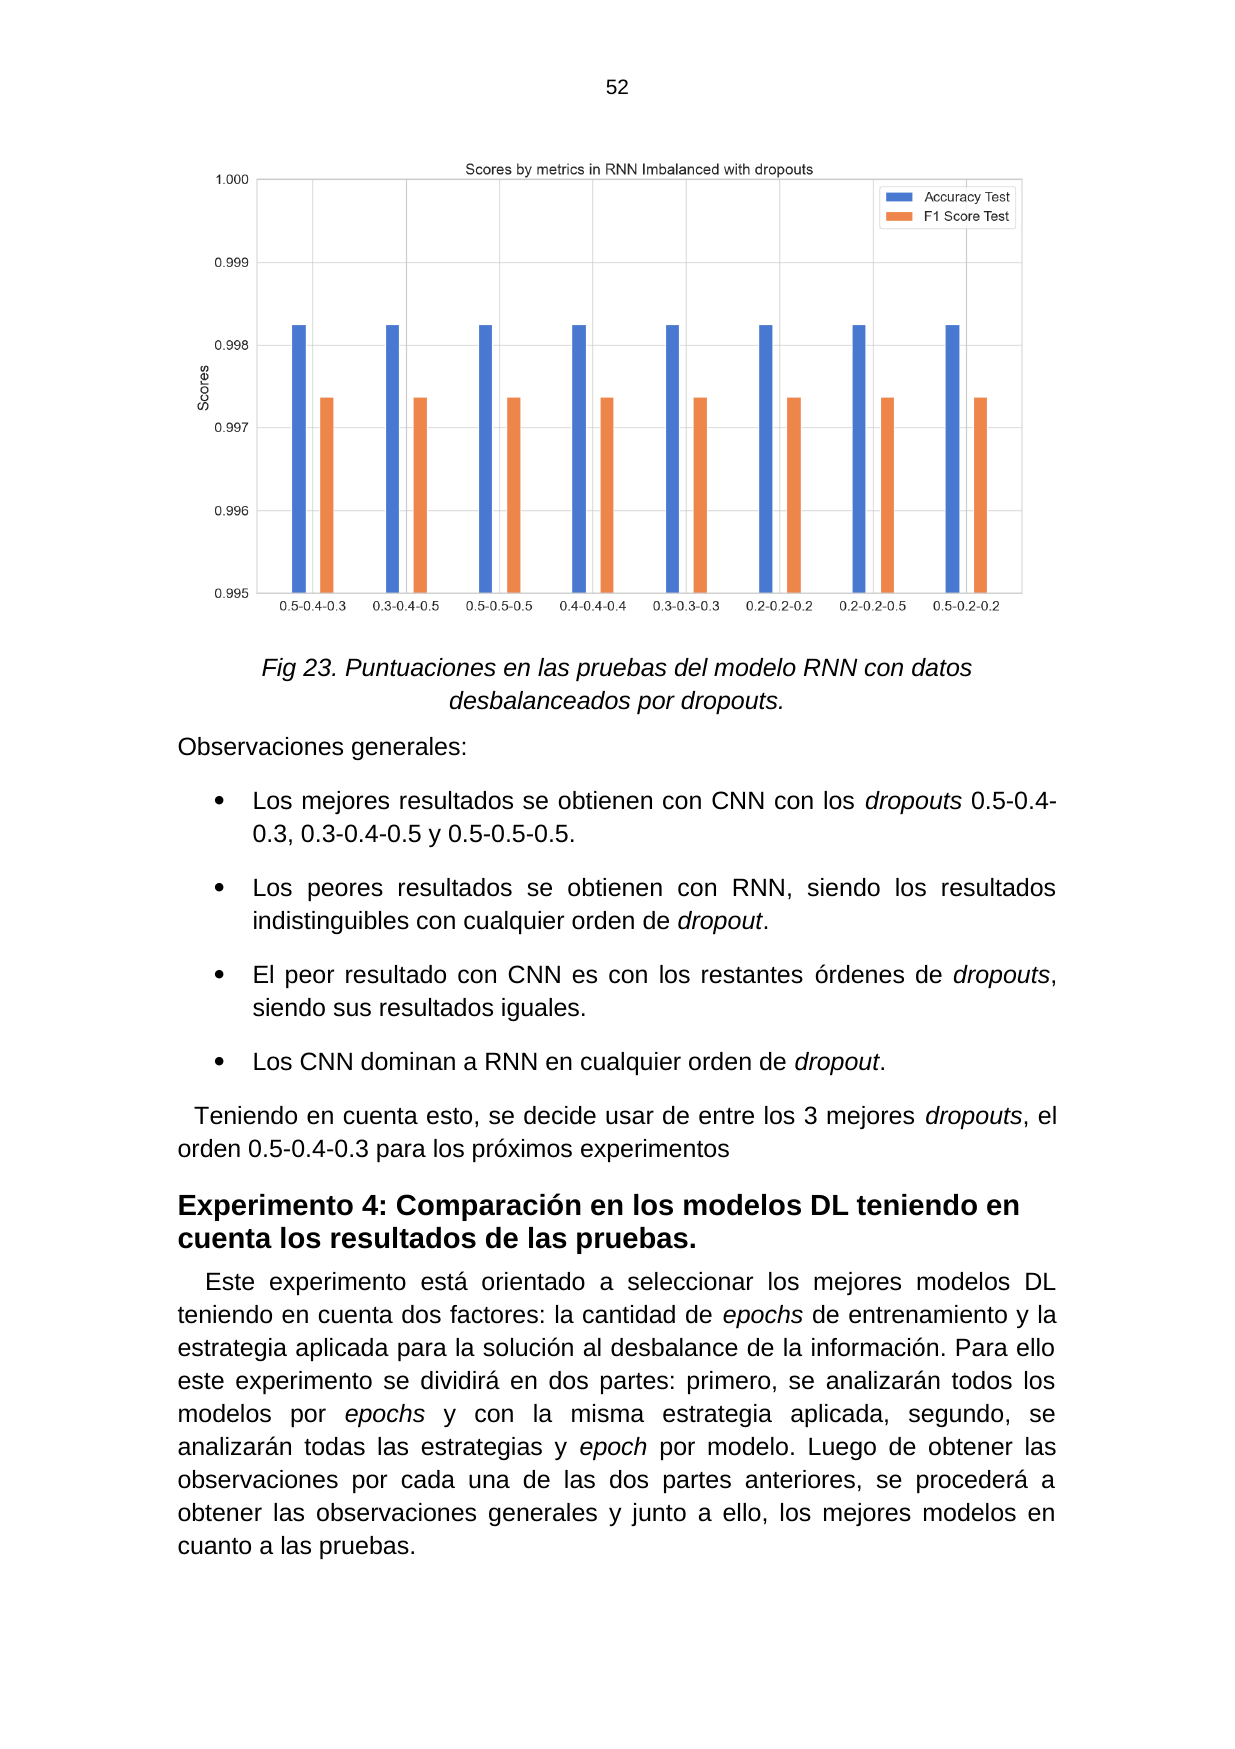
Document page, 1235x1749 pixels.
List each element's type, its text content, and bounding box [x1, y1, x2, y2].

text Teniendo en cuenta esto, se decide usar de entre los 3 mejores dropouts, el orden 0.5-0.4-0.3 para los próximos experimentos [177, 1101, 1057, 1162]
text Este experimento está orientado a seleccionar los mejores modelos DL teniendo en cuenta dos factores: la cantidad de epochs de entrenamiento y la estrategia aplicada para la solución al desbalance de la información. Para ello este experimento se dividirá en dos partes: primero, se analizarán todos los modelos por epochs y con la misma estrategia aplicada, segundo, se analizarán todas las estrategias y epoch por modelo. Luego de obtener las observaciones por cada una de las dos partes anteriores, se procederá a obtener las observaciones generales y junto a ello, los mejores modelos en cuanto a las pruebas. [177, 1267, 1057, 1559]
picture [196, 147, 1038, 629]
list Los peores resultados se obtienen con RNN, siendo los resultados indistinguibles con cualquier orden de dropout. [215, 873, 1057, 934]
text Observaciones generales: [177, 732, 1057, 761]
list Los CNN dominan a RNN en cualquier orden de dropout. [215, 1047, 1057, 1076]
text Fig 23. Puntuaciones en las pruebas del modelo RNN con datos desbalanceados por dropouts. [177, 653, 1057, 715]
list Los mejores resultados se obtienen con CNN con los dropouts 0.5-0.4-0.3, 0.3-0.4-0.5 y 0.5-0.5-0.5. [215, 786, 1057, 848]
list El peor resultado con CNN es con los restantes órdenes de dropouts, siendo sus resultados iguales. [215, 960, 1057, 1022]
subtitle Experimento 4: Comparación en los modelos DL teniendo en cuenta los resultados de las pruebas. [177, 1187, 1057, 1254]
